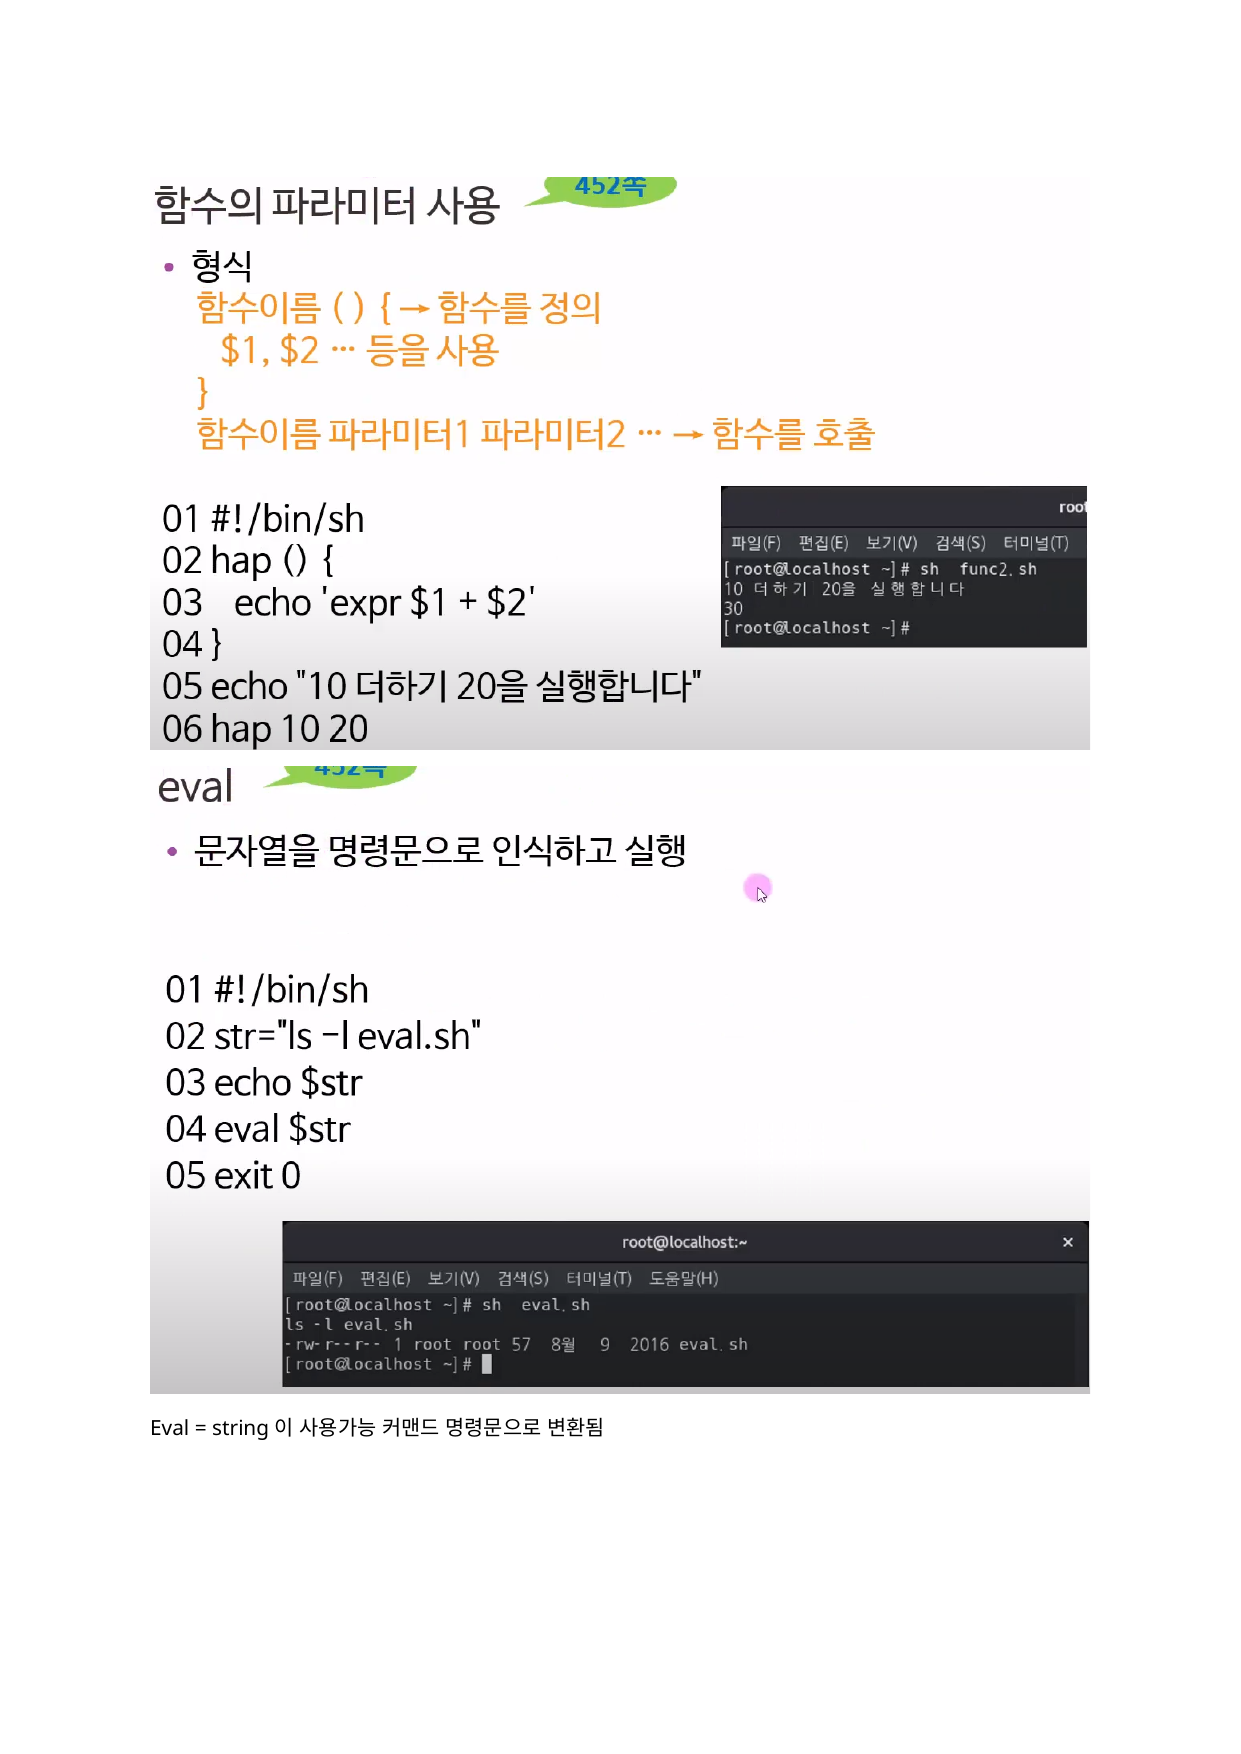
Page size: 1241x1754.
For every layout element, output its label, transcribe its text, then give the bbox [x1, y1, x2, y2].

text Eval = string 이 사용가능 커맨드 명령문으로 변환됨 [150, 1411, 1090, 1441]
picture [150, 177, 1091, 750]
picture [150, 766, 1091, 1394]
